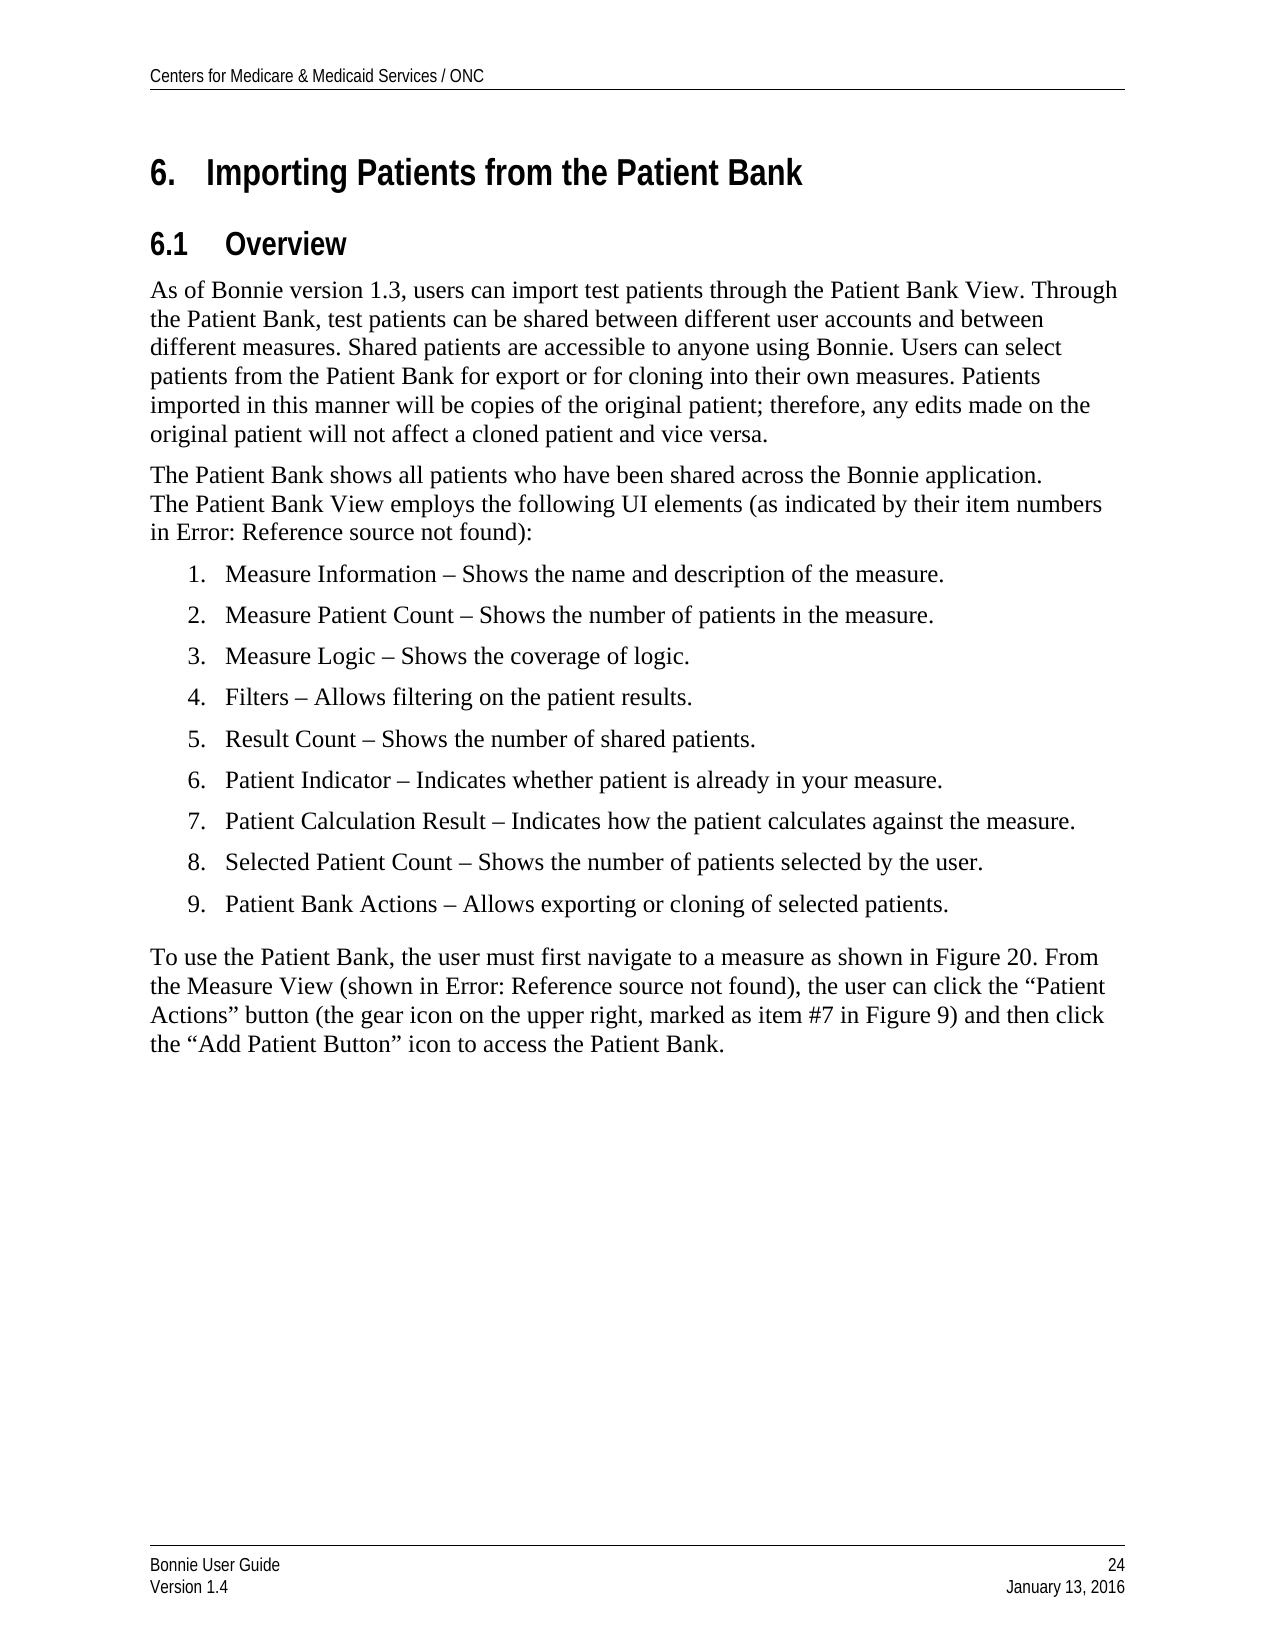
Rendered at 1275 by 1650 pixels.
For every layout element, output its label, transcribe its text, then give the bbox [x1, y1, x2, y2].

list Measure Information – Shows the name and description of the measure. [187, 559, 1125, 587]
list Selected Patient Count – Shows the number of patients selected by the user. [187, 847, 1125, 876]
list Filters – Allows filtering on the patient results. [187, 682, 1125, 711]
subtitle Importing Patients from the Patient Bank [150, 150, 1125, 193]
subtitle Overview [150, 224, 1125, 262]
list Patient Bank Actions – Allows exporting or cloning of selected patients. [187, 889, 1125, 917]
list Measure Patient Count – Shows the number of patients in the measure. [187, 600, 1125, 629]
list Patient Calculation Result – Indicates how the patient calculates against the measure. [187, 806, 1125, 835]
list Measure Logic – Shows the coverage of logic. [187, 641, 1125, 670]
text As of Bonnie version 1.3, users can import test patients through the Patient Bank View. Through the Patient Bank, test patients can be shared between different user accounts and between different measures. Shared patients are accessible to anyone using Bonnie. Users can select patients from the Patient Bank for export or for cloning into their own measures. Patients imported in this manner will be copies of the original patient; therefore, any edits made on the original patient will not affect a cloned patient and vice versa. [150, 275, 1125, 447]
list Patient Indicator – Indicates whether patient is already in your measure. [187, 765, 1125, 794]
list Result Count – Shows the number of shared patients. [187, 724, 1125, 752]
